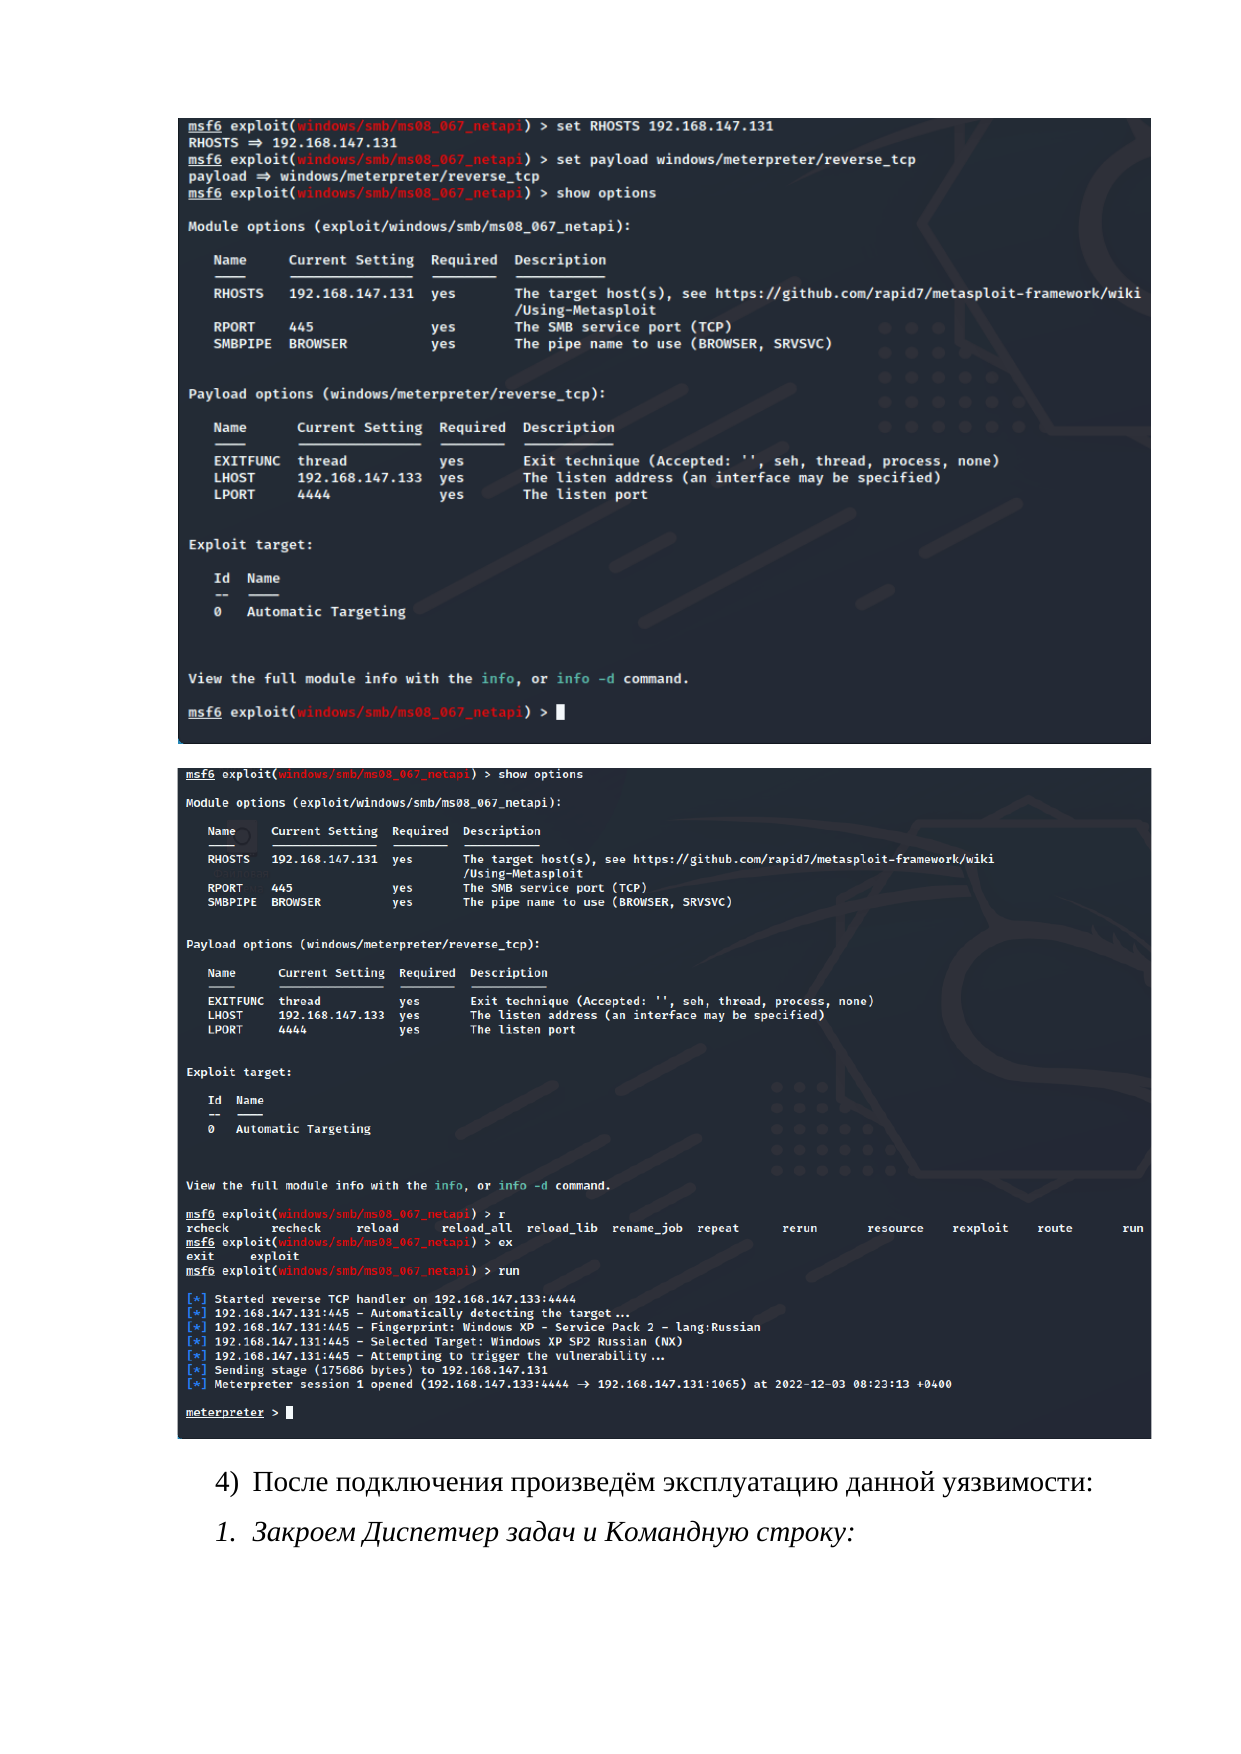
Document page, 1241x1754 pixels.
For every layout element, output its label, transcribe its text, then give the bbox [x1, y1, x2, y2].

list Закроем Диспетчер задач и Командную строку: [215, 1514, 1152, 1548]
picture [178, 118, 1151, 744]
list После подключения произведём эксплуатацию данной уязвимости: [215, 1464, 1152, 1497]
picture [177, 768, 1152, 1439]
